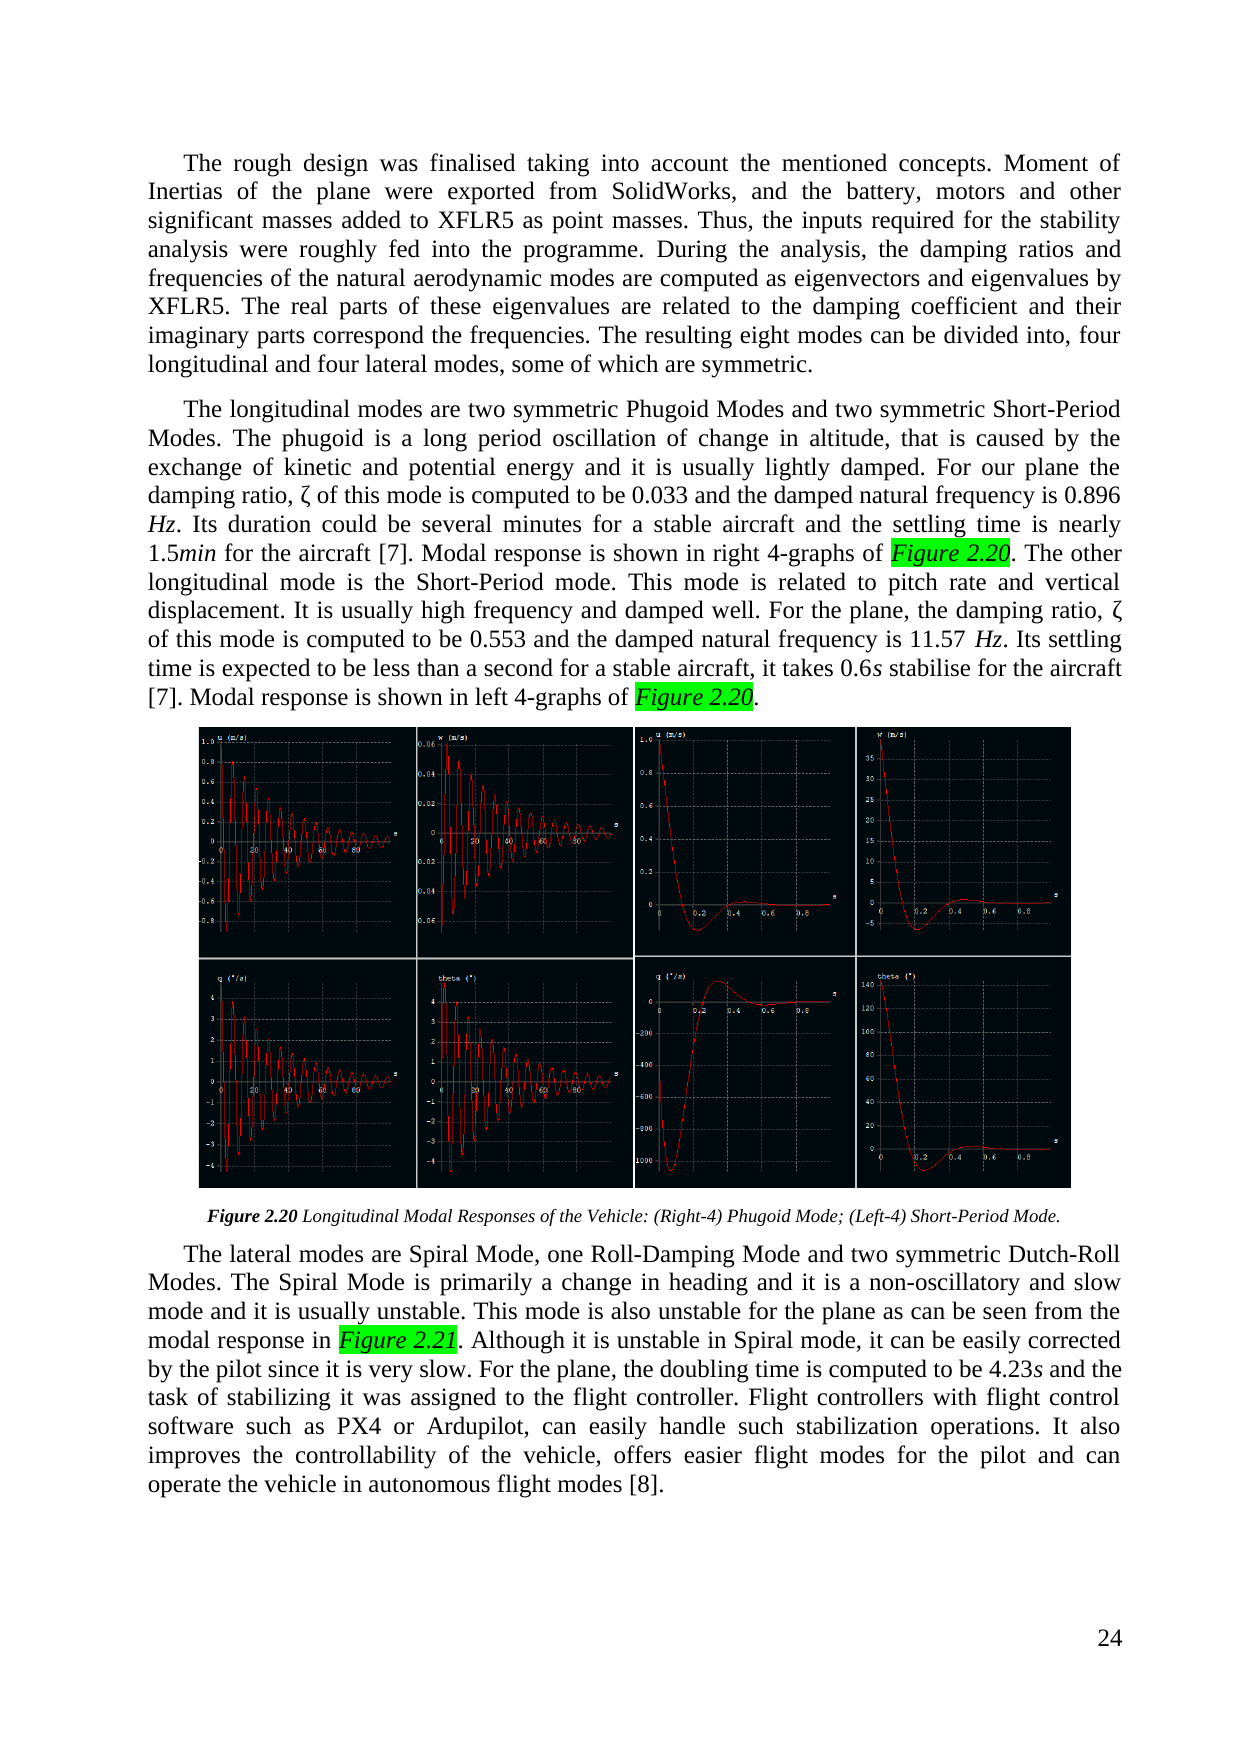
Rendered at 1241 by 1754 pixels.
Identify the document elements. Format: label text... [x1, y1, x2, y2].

text The rough design was finalised taking into account the mentioned concepts. Moment of Inertias of the plane were exported from SolidWorks, and the battery, motors and other significant masses added to XFLR5 as point masses. Thus, the inputs required for the stability analysis were roughly fed into the programme. During the analysis, the damping ratios and frequencies of the natural aerodynamic modes are computed as eigenvectors and eigenvalues by XFLR5. The real parts of these eigenvalues are related to the damping coefficient and their imaginary parts correspond the frequencies. The resulting eight modes can be divided into, four longitudinal and four lateral modes, some of which are symmetric. [148, 148, 1122, 378]
picture [635, 727, 1071, 1188]
picture [198, 727, 633, 1188]
text The longitudinal modes are two symmetric Phugoid Modes and two symmetric Short-Period Modes. The phugoid is a long period oscillation of change in altitude, that is caused by the exchange of kinetic and potential energy and it is usually lightly damped. For our plane the damping ratio, ζ of this mode is computed to be 0.033 and the damped natural frequency is 0.896 Hz. Its duration could be several minutes for a stable aircraft and the settling time is nearly 1.5min for the aircraft . Modal response is shown in right 4-graphs of Figure 2.8. The other longitudinal mode is the Short-Period mode. This mode is related to pitch rate and vertical displacement. It is usually high frequency and damped well. For the plane, the damping ratio, ζ of this mode is computed to be 0.553 and the damped natural frequency is 11.57 Hz. Its settling time is expected to be less than a second for a stable aircraft, it takes 0.6s stabilise for the aircraft . Modal response is shown in left 4-graphs of Figure 2.8. [148, 394, 1122, 711]
text The lateral modes are Spiral Mode, one Roll-Damping Mode and two symmetric Dutch-Roll Modes. The Spiral Mode is primarily a change in heading and it is a non-oscillatory and slow mode and it is usually unstable. This mode is also unstable for the plane as can be seen from the modal response in Figure 2.9. Although it is unstable in Spiral mode, it can be easily corrected by the pilot since it is very slow. For the plane, the doubling time is computed to be 4.23s and the task of stabilizing it was assigned to the flight controller. Flight controllers with flight control software such as PX4 or Ardupilot, can easily handle such stabilization operations. It also improves the controllability of the vehicle, offers easier flight modes for the pilot and can operate the vehicle in autonomous flight modes . [148, 1239, 1122, 1497]
